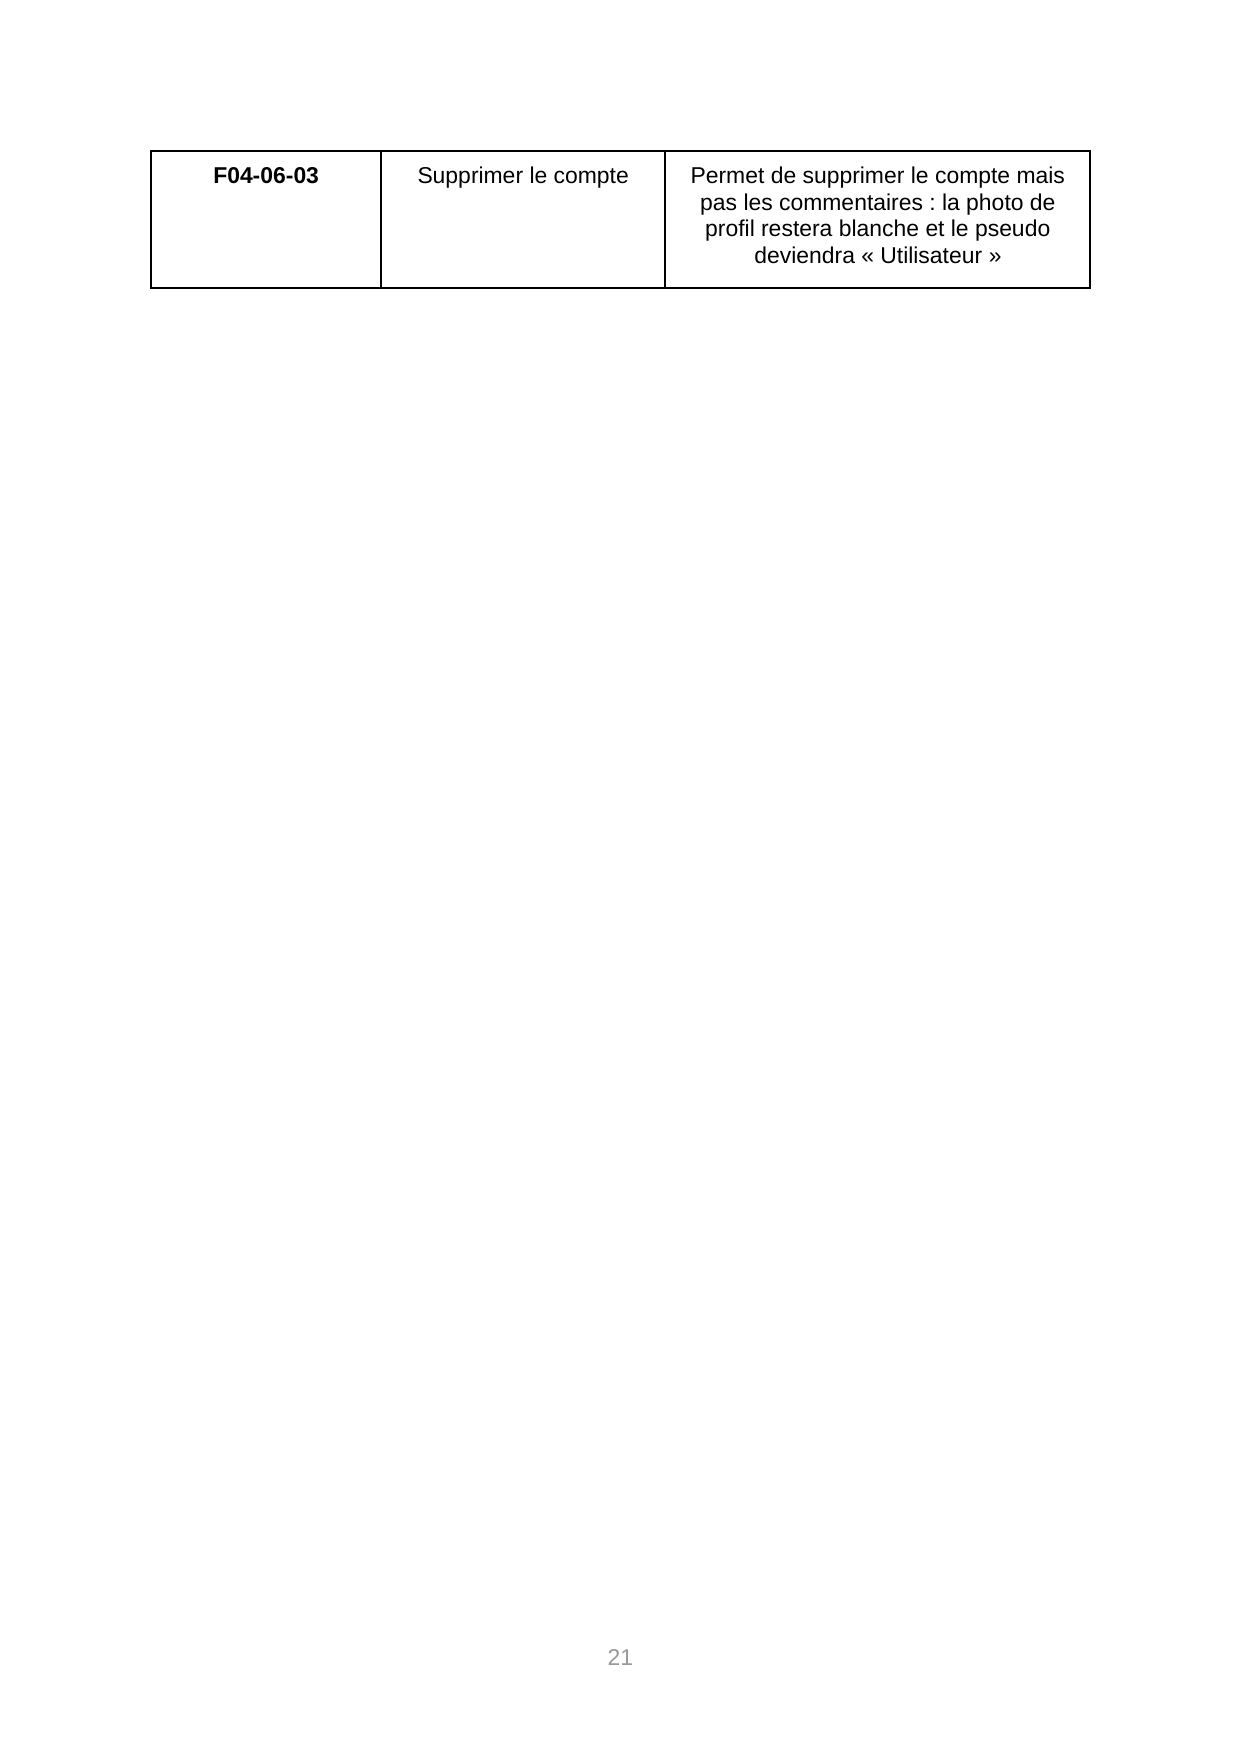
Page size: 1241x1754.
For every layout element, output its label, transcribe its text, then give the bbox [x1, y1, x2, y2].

table_cell Permet de supprimer le compte mais pas les commentaires : la photo de profil restera blanche et le pseudo deviendra « Utilisateur » [666, 152, 1089, 287]
table_cell Supprimer le compte [382, 152, 664, 287]
table_cell F04-06-03 [152, 152, 380, 287]
